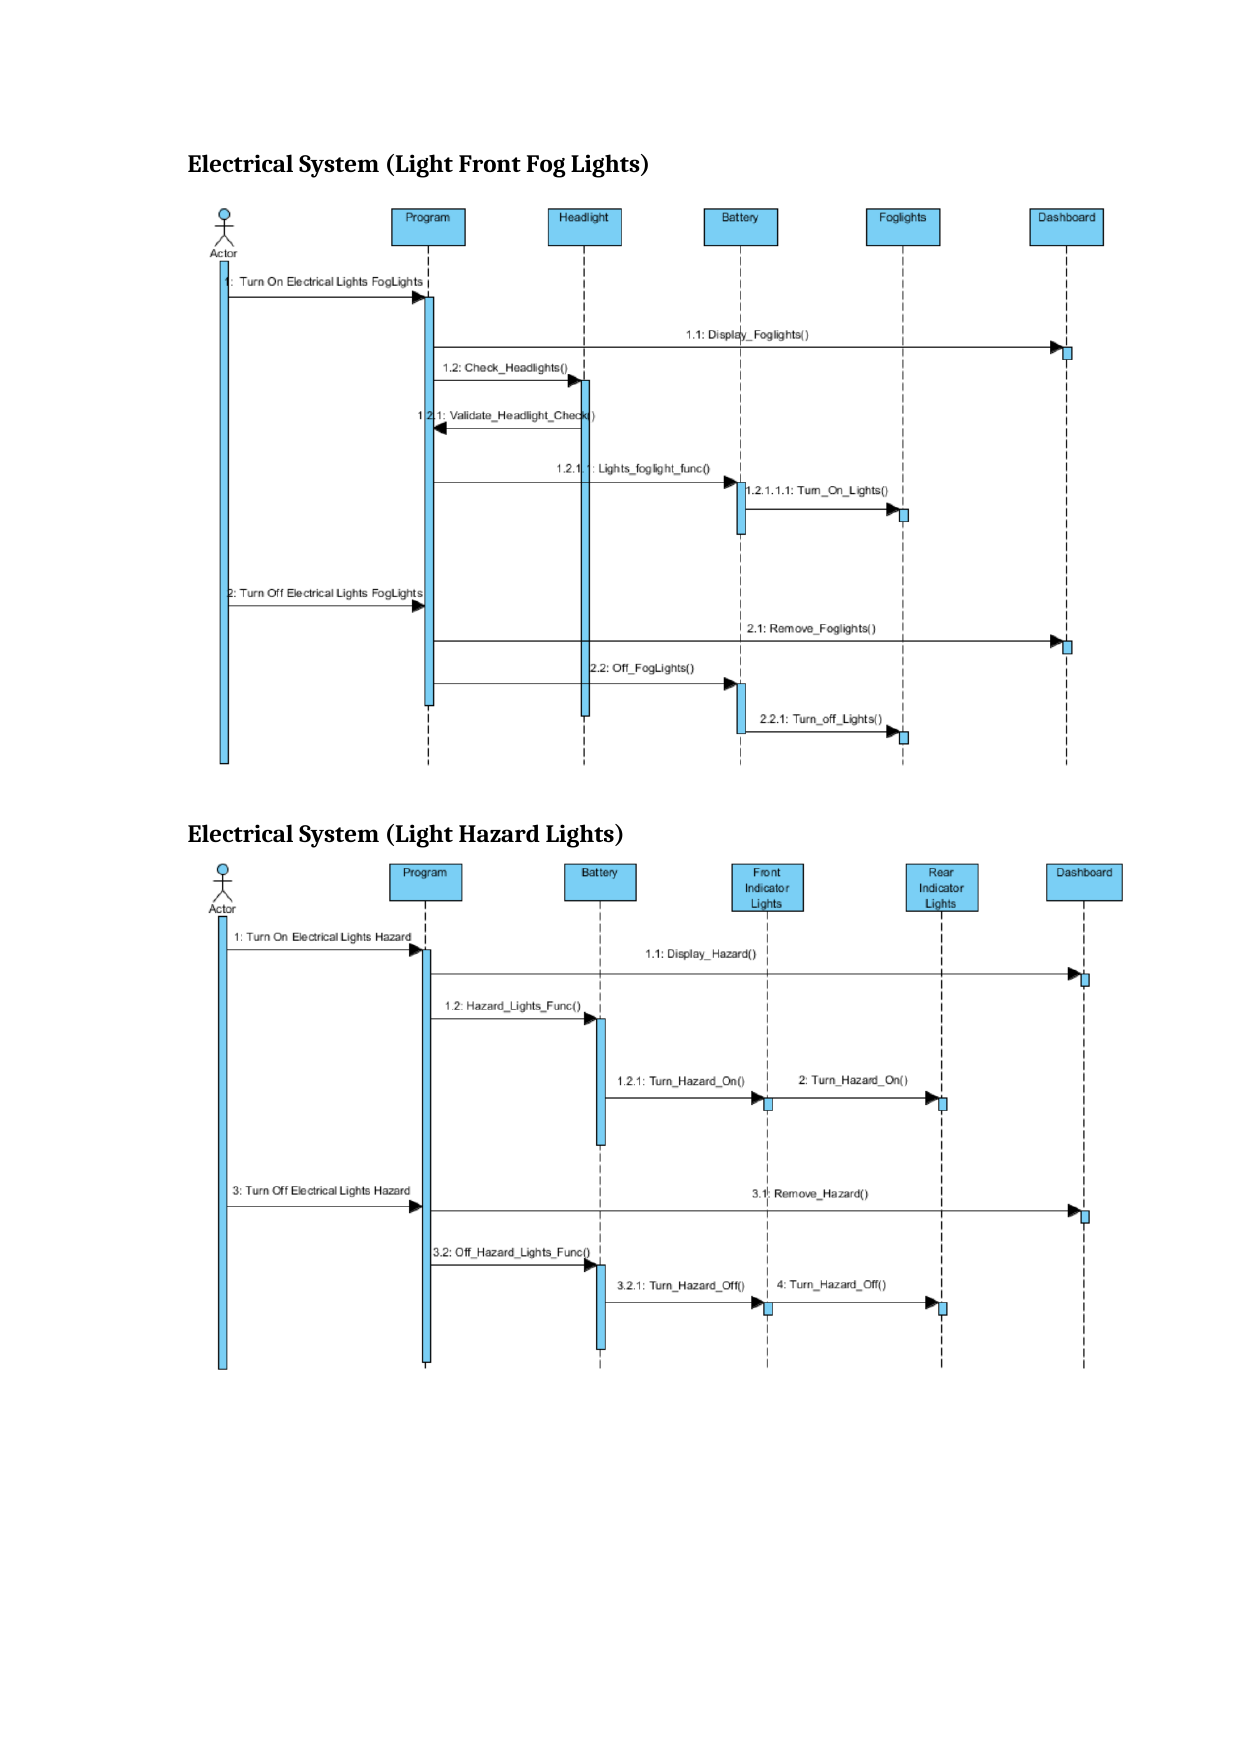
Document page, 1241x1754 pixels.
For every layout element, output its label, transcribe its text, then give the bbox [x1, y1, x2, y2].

text Electrical System (Light Hazard Lights) [187, 820, 1053, 848]
picture [187, 178, 1186, 792]
text Electrical System (Light Front Fog Lights) [187, 150, 1053, 178]
picture [187, 848, 1161, 1414]
